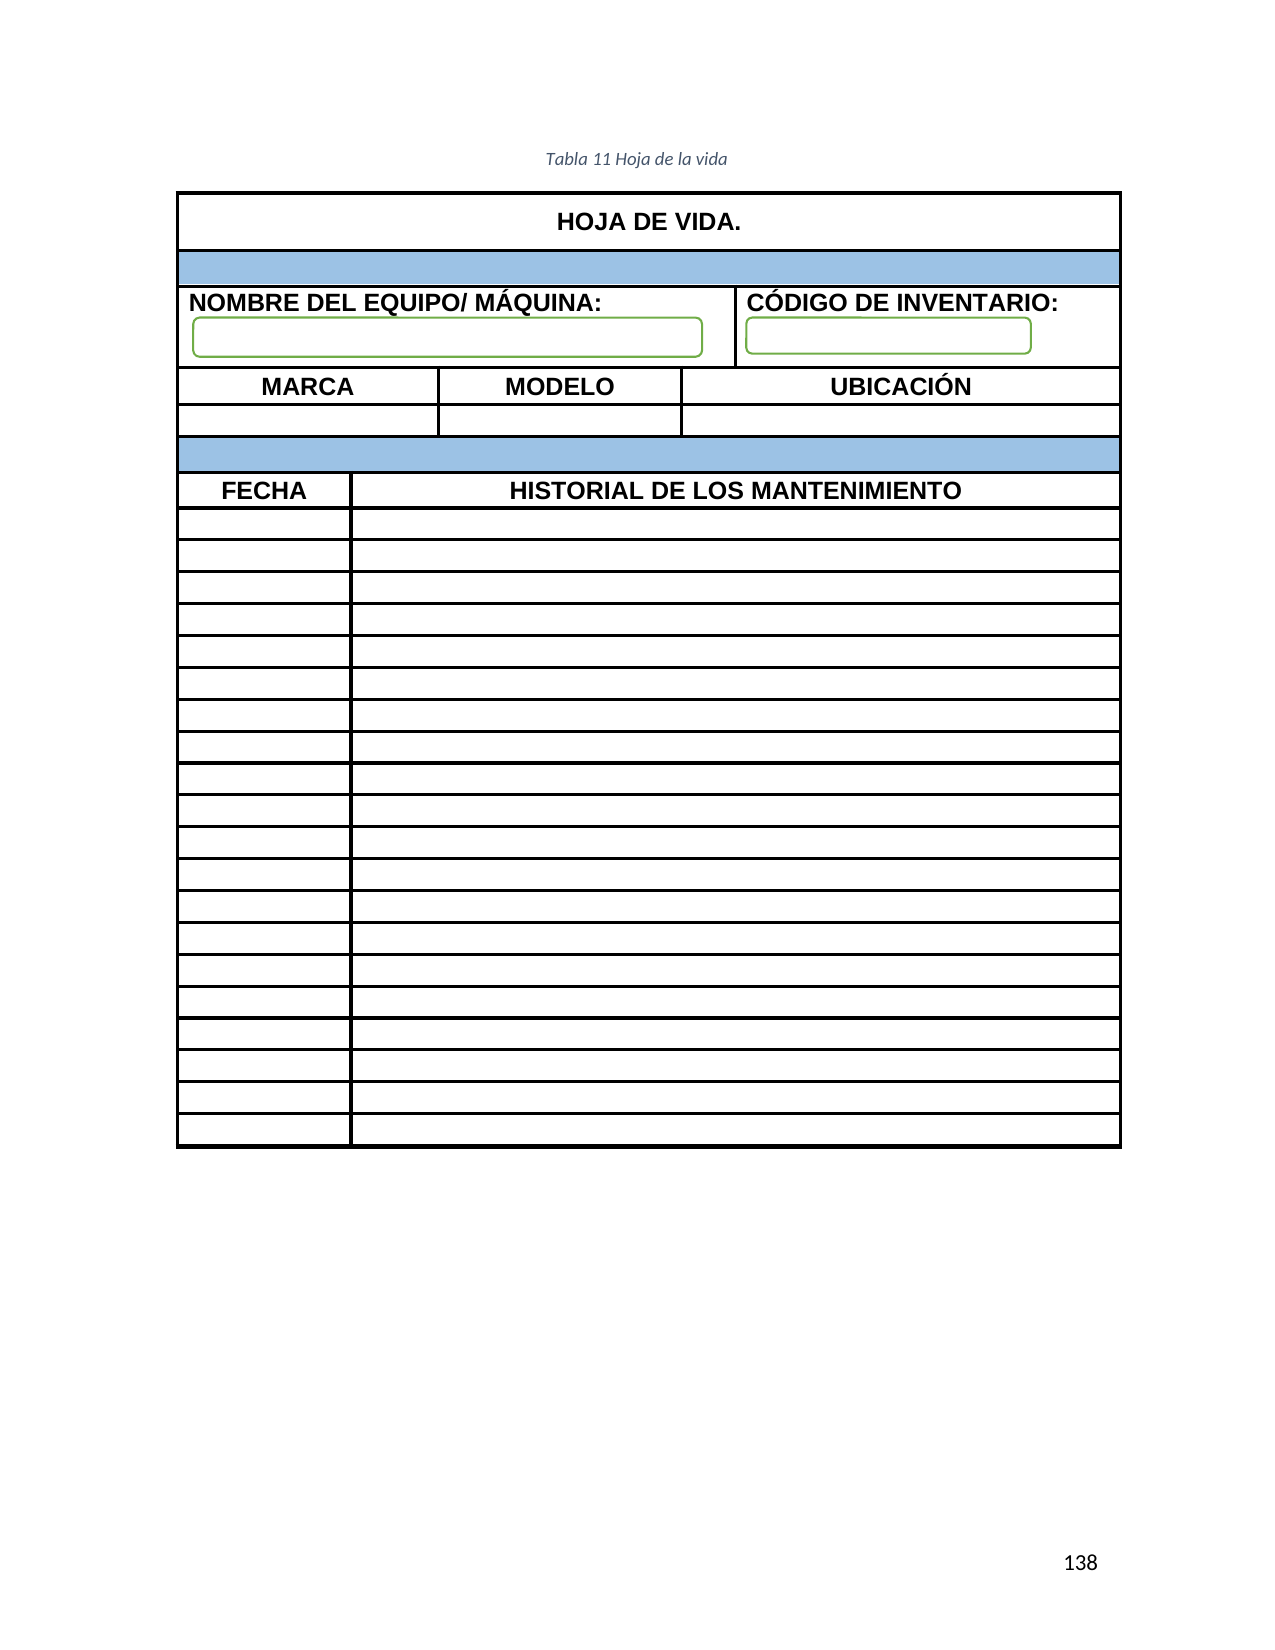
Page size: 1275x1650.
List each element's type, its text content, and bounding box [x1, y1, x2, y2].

table_cell CÓDIGO DE INVENTARIO: [737, 288, 1119, 366]
table_cell [179, 860, 349, 889]
table_cell [353, 796, 1119, 825]
table_cell [353, 541, 1119, 570]
table_cell [353, 701, 1119, 729]
table_cell UBICACIÓN [683, 369, 1119, 403]
table_cell [353, 573, 1119, 602]
table_cell [179, 988, 349, 1016]
table_cell [440, 406, 680, 435]
table_cell [353, 924, 1119, 953]
table_cell [353, 988, 1119, 1016]
table_cell [353, 1020, 1119, 1048]
table_cell [179, 1051, 349, 1080]
table_header HOJA DE VIDA. [179, 195, 1119, 249]
table_cell NOMBRE DEL EQUIPO/ MÁQUINA: [179, 288, 734, 366]
table_cell [353, 765, 1119, 793]
text Tabla 11 Hoja de la vida [177, 148, 1098, 171]
table_cell [179, 1083, 349, 1112]
table_cell [179, 669, 349, 698]
table_cell [353, 892, 1119, 921]
table_cell [179, 541, 349, 570]
table_cell [179, 765, 349, 793]
table_cell [179, 1115, 349, 1144]
table_cell [353, 605, 1119, 634]
table_cell [179, 924, 349, 953]
table_cell [179, 510, 349, 538]
table_cell [353, 828, 1119, 857]
table_cell FECHA [179, 474, 349, 506]
table_cell [353, 637, 1119, 666]
table_cell [353, 1083, 1119, 1112]
table_cell [179, 573, 349, 602]
table_cell [179, 438, 1119, 471]
table_cell HISTORIAL DE LOS MANTENIMIENTO [353, 474, 1119, 506]
table_cell [179, 956, 349, 984]
table_cell [353, 733, 1119, 761]
table_cell [179, 892, 349, 921]
table_cell MARCA [179, 369, 437, 403]
table_cell [179, 701, 349, 729]
table_cell [353, 1051, 1119, 1080]
table_cell [353, 1115, 1119, 1144]
table_cell [179, 796, 349, 825]
table_cell [179, 406, 437, 435]
table_cell MODELO [440, 369, 680, 403]
table_cell [353, 860, 1119, 889]
table_cell [179, 252, 1119, 284]
table_cell [683, 406, 1119, 435]
table_cell [179, 828, 349, 857]
table_cell [353, 669, 1119, 698]
table_cell [179, 733, 349, 761]
table_cell [179, 637, 349, 666]
table_cell [353, 510, 1119, 538]
table_cell [179, 1020, 349, 1048]
table_cell [353, 956, 1119, 984]
table_cell [179, 605, 349, 634]
